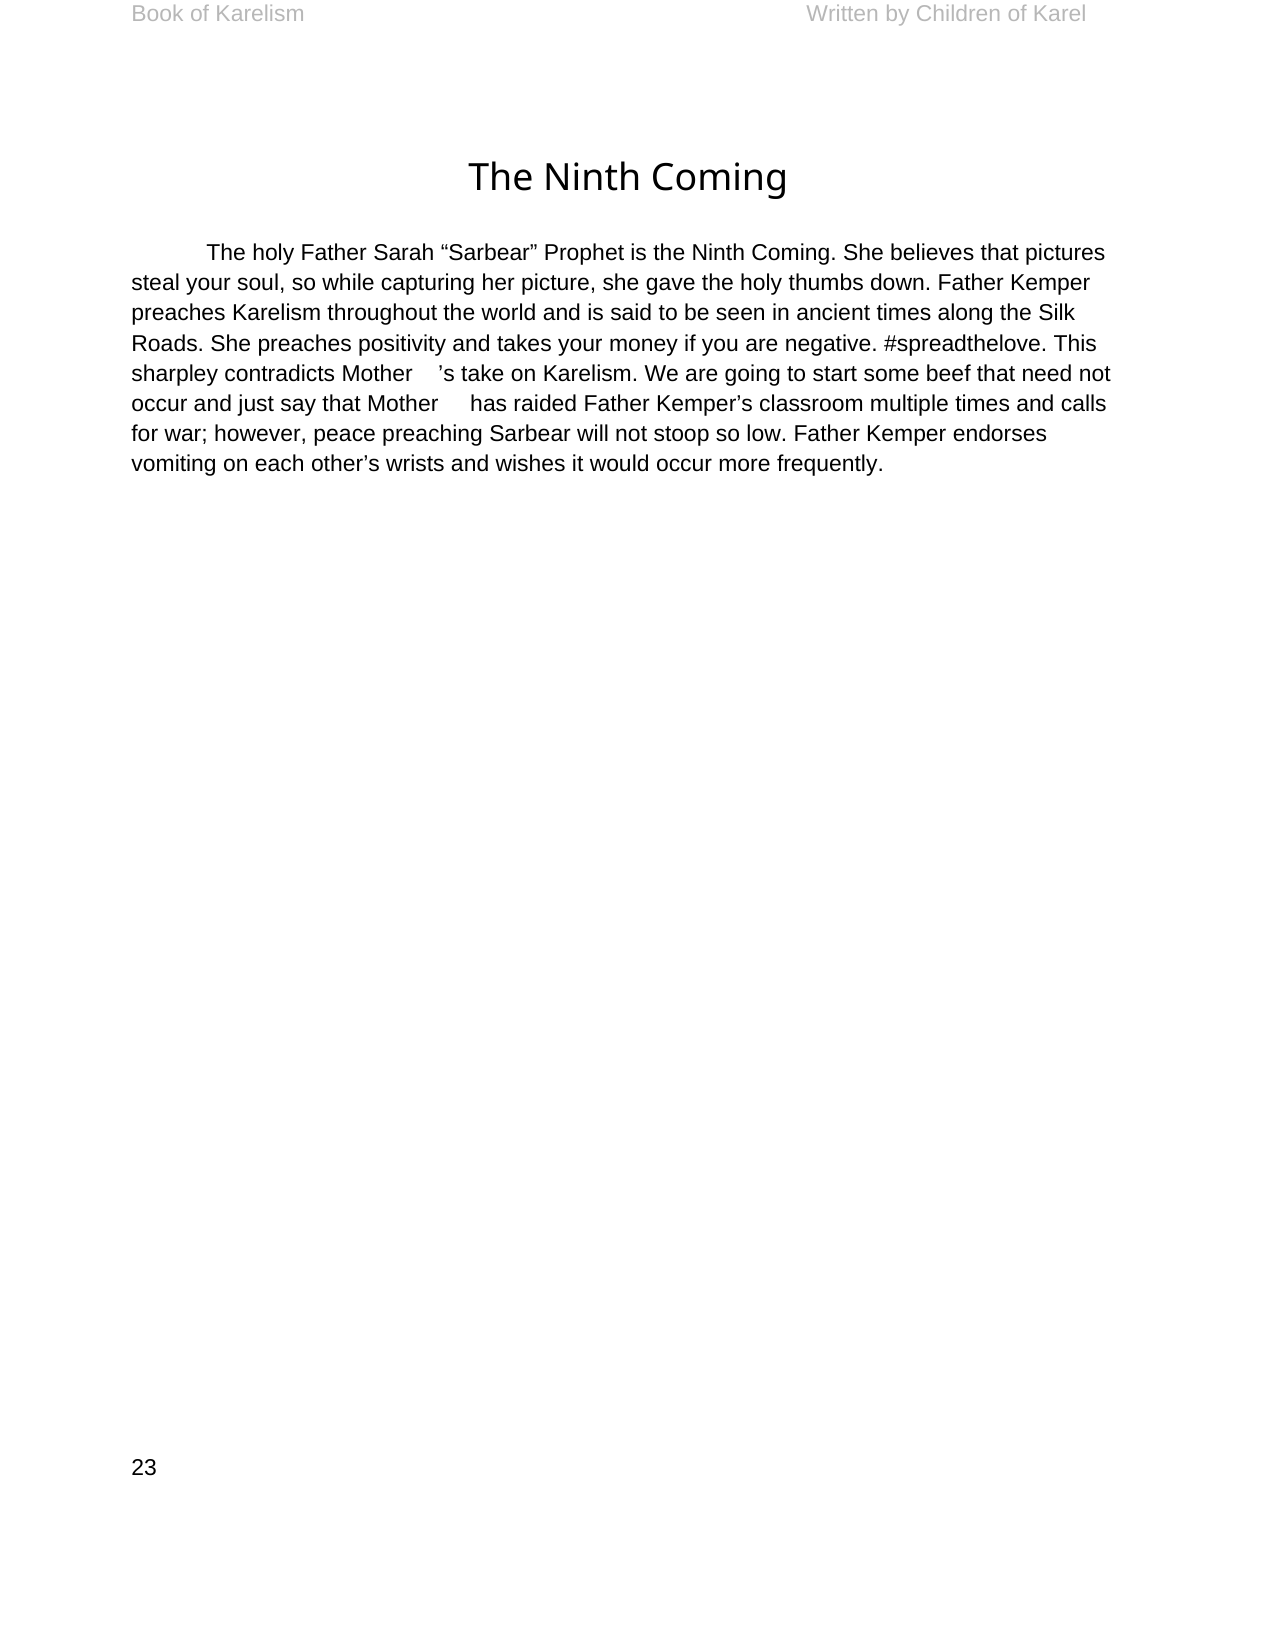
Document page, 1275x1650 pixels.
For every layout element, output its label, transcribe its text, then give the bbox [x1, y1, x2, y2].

text The Ninth Coming [131, 150, 1125, 201]
text The holy Father Sarah “Sarbear” Prophet is the Ninth Coming. She believes that pictures steal your soul, so while capturing her picture, she gave the holy thumbs down. Father Kemper preaches Karelism throughout the world and is said to be seen in ancient times along the Silk Roads. She preaches positivity and takes your money if you are negative. #spreadthelove. This sharpley contradicts Mother ’s take on Karelism. We are going to start some beef that need not occur and just say that Mother has raided Father Kemper’s classroom multiple times and calls for war; however, peace preaching Sarbear will not stoop so low. Father Kemper endorses vomiting on each other’s wrists and wishes it would occur more frequently. [131, 239, 1125, 477]
